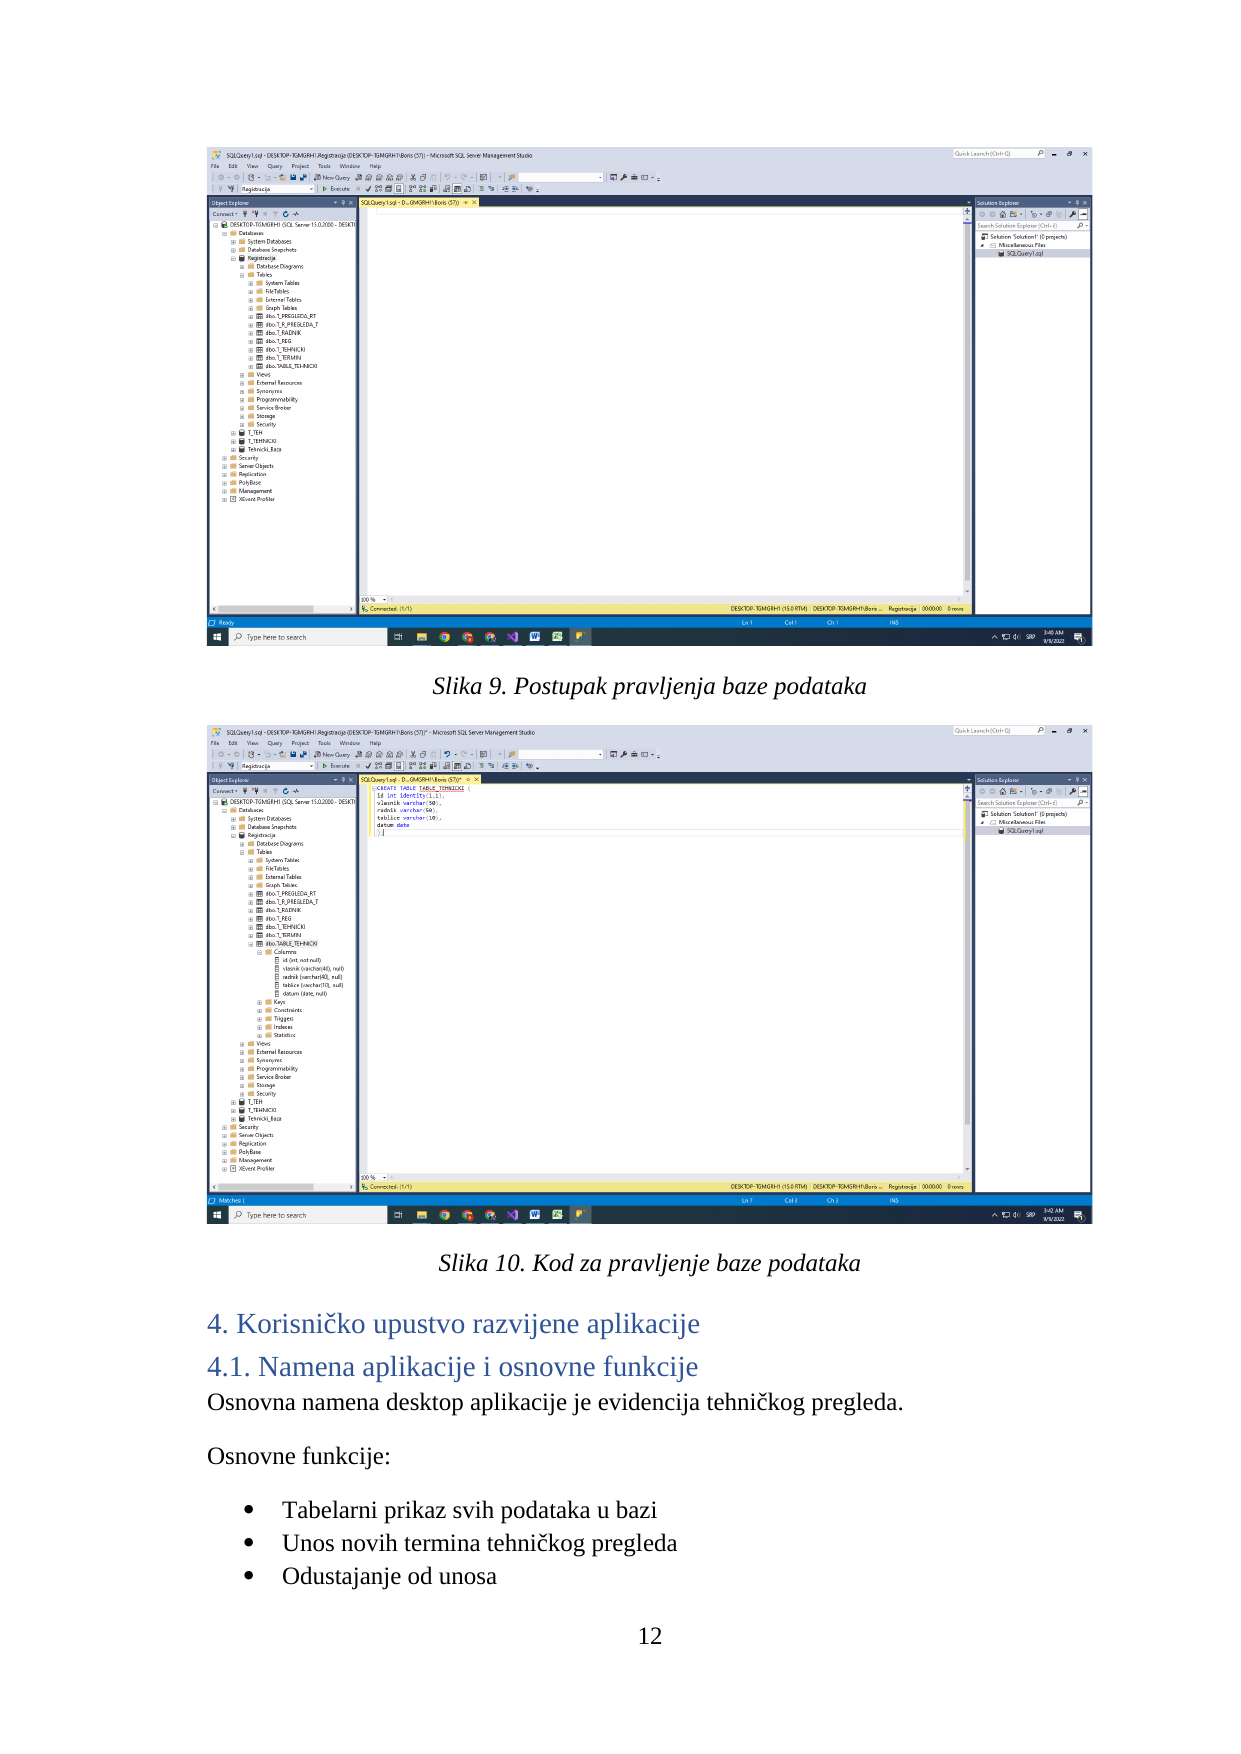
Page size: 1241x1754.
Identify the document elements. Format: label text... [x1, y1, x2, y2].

list Odustajanje od unosa [244, 1561, 1092, 1590]
subtitle 4. Korisničko upustvo razvijene aplikacije [207, 1306, 1092, 1340]
text Osnovne funkcije: [207, 1441, 1092, 1470]
list Unos novih termina tehničkog pregleda [244, 1528, 1092, 1557]
picture [206, 725, 1093, 1224]
picture [206, 147, 1093, 646]
text Osnovna namena desktop aplikacije je evidencija tehničkog pregleda. [207, 1387, 1092, 1416]
text Slika 10. Kod za pravljenje baze podataka [207, 1248, 1092, 1277]
list Tabelarni prikaz svih podataka u bazi [244, 1495, 1092, 1524]
subtitle 4.1. Namena aplikacije i osnovne funkcije [207, 1349, 1092, 1382]
text Slika 9. Postupak pravljenja baze podataka [207, 671, 1092, 700]
